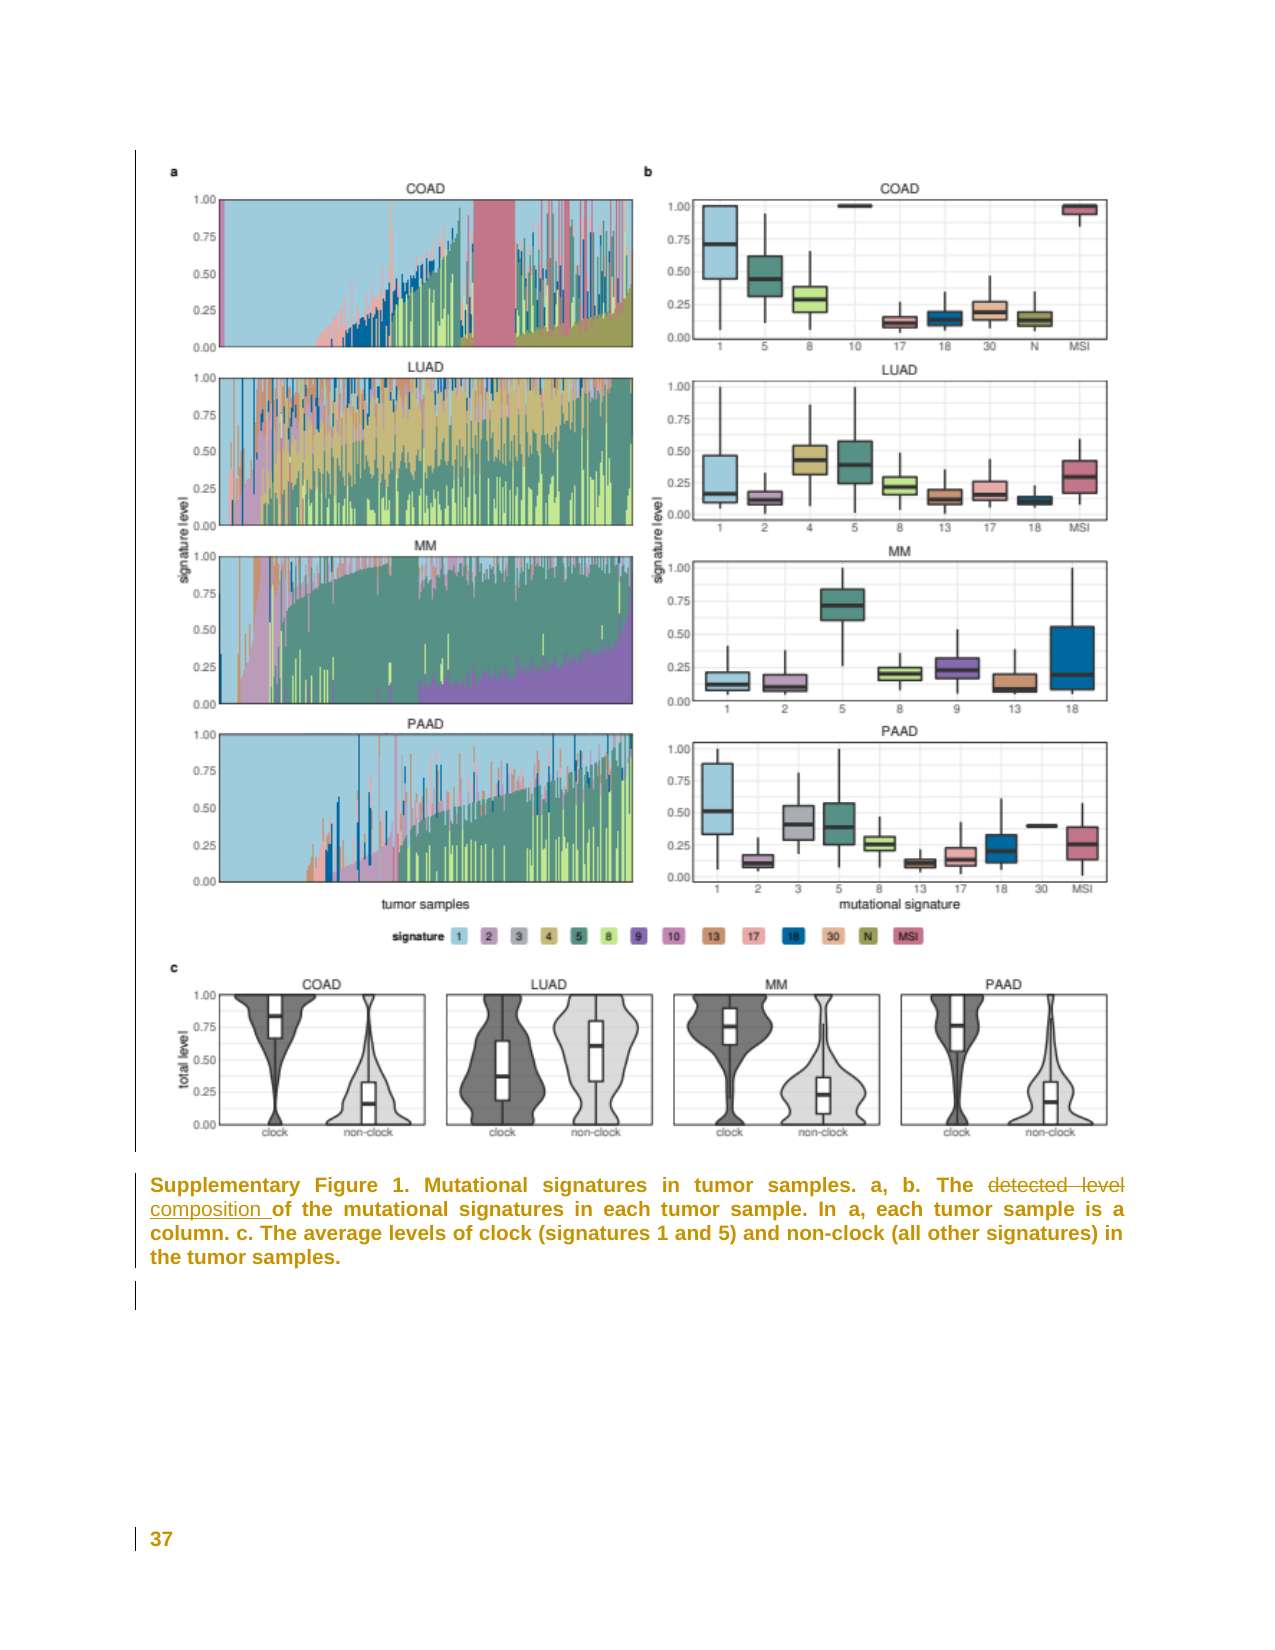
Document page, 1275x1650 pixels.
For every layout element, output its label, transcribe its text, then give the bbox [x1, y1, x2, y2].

text Supplementary Figure 1. Mutational signatures in tumor samples. a, b. The of the mutational signatures in each tumor sample. In a, each tumor sample is a column. c. The average levels of clock (signatures 1 and 5) and non-clock (all other signatures) in the tumor samples. [150, 1173, 1125, 1268]
